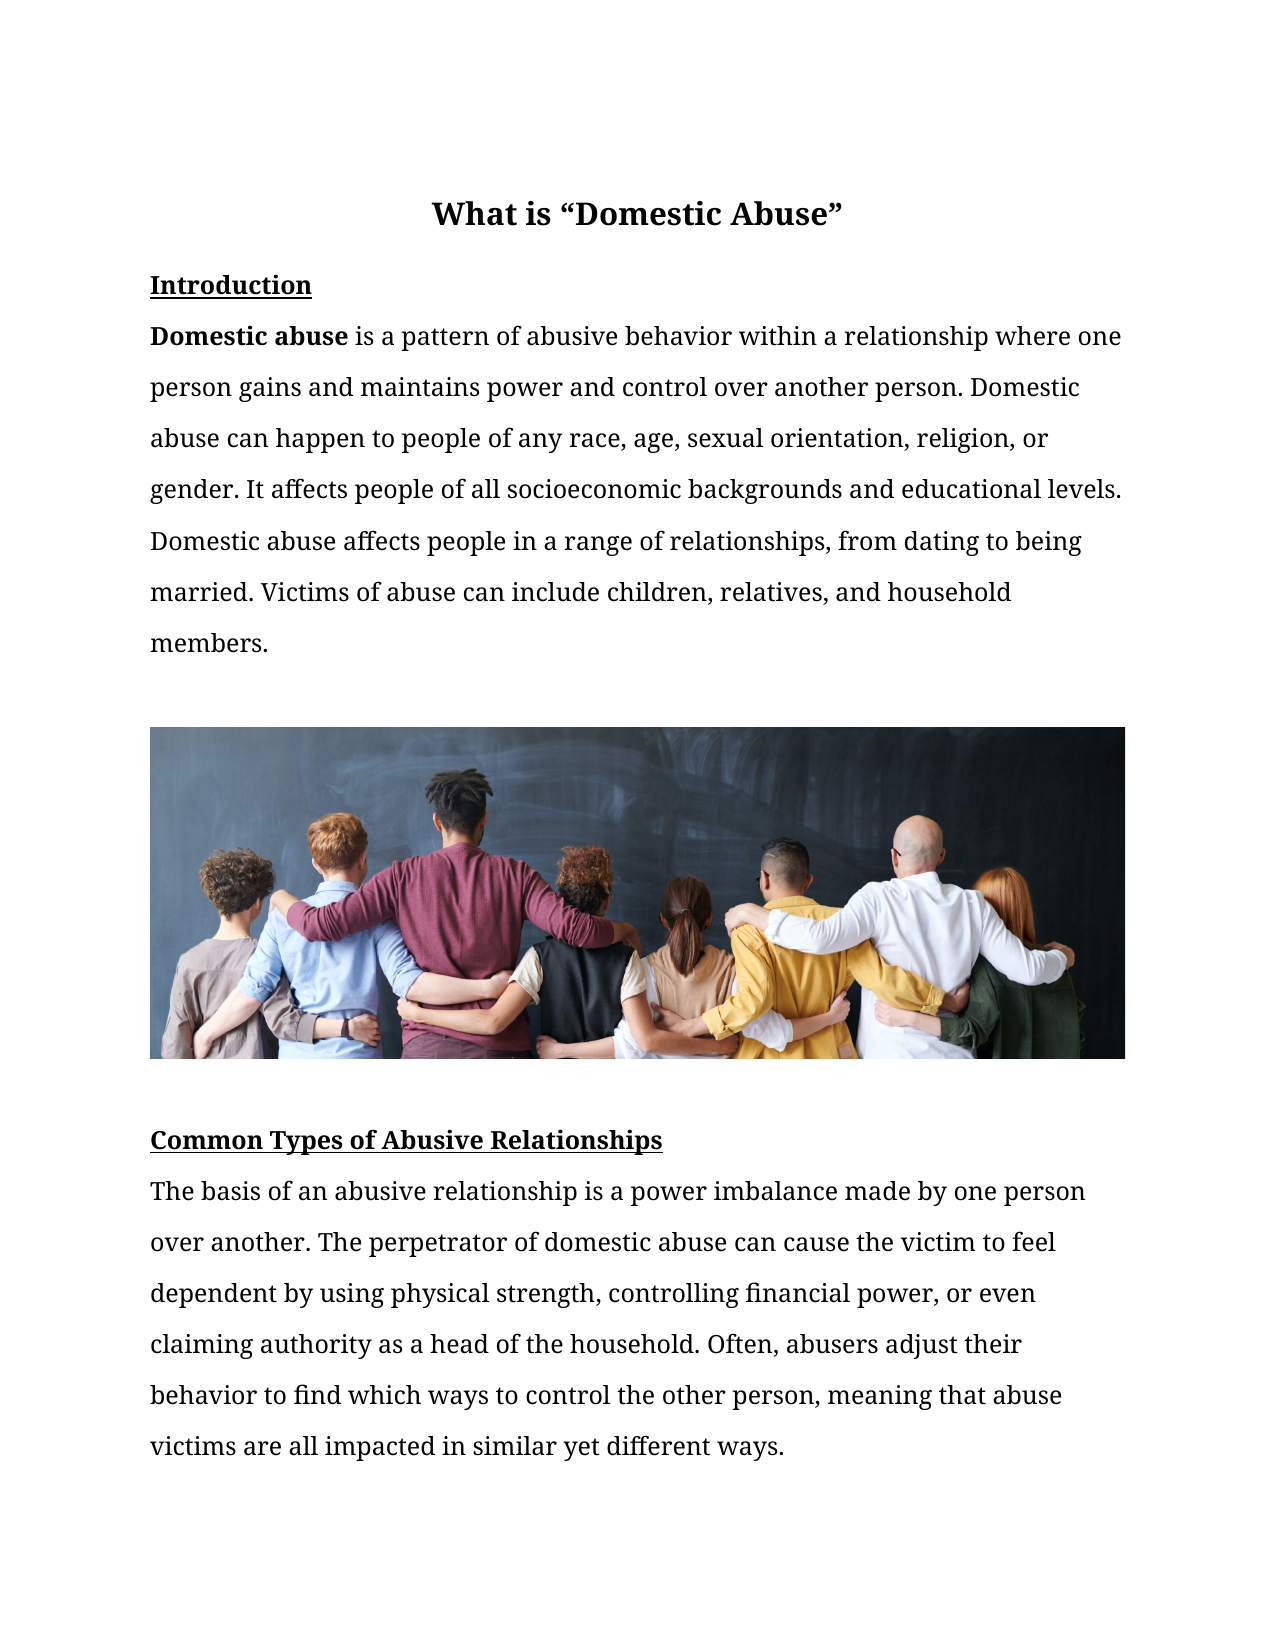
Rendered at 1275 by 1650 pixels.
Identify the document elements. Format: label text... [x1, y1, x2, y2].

text Introduction [150, 268, 1125, 302]
subtitle What is “Domestic Abuse” [150, 192, 1125, 234]
text The basis of an abusive relationship is a power imbalance made by one person over another. The perpetrator of domestic abuse can cause the victim to feel dependent by using physical strength, controlling financial power, or even claiming authority as a head of the household. Often, abusers adjust their behavior to find which ways to control the other person, meaning that abuse victims are all impacted in similar yet different ways. [150, 1174, 1125, 1463]
picture [150, 727, 1125, 1059]
text Domestic abuse is a pattern of abusive behavior within a relationship where one person gains and maintains power and control over another person. Domestic abuse can happen to people of any race, age, sexual orientation, religion, or gender. It affects people of all socioeconomic backgrounds and educational levels. Domestic abuse affects people in a range of relationships, from dating to being married. Victims of abuse can include children, relatives, and household members. [150, 319, 1125, 659]
text Common Types of Abusive Relationships [150, 1123, 1125, 1157]
